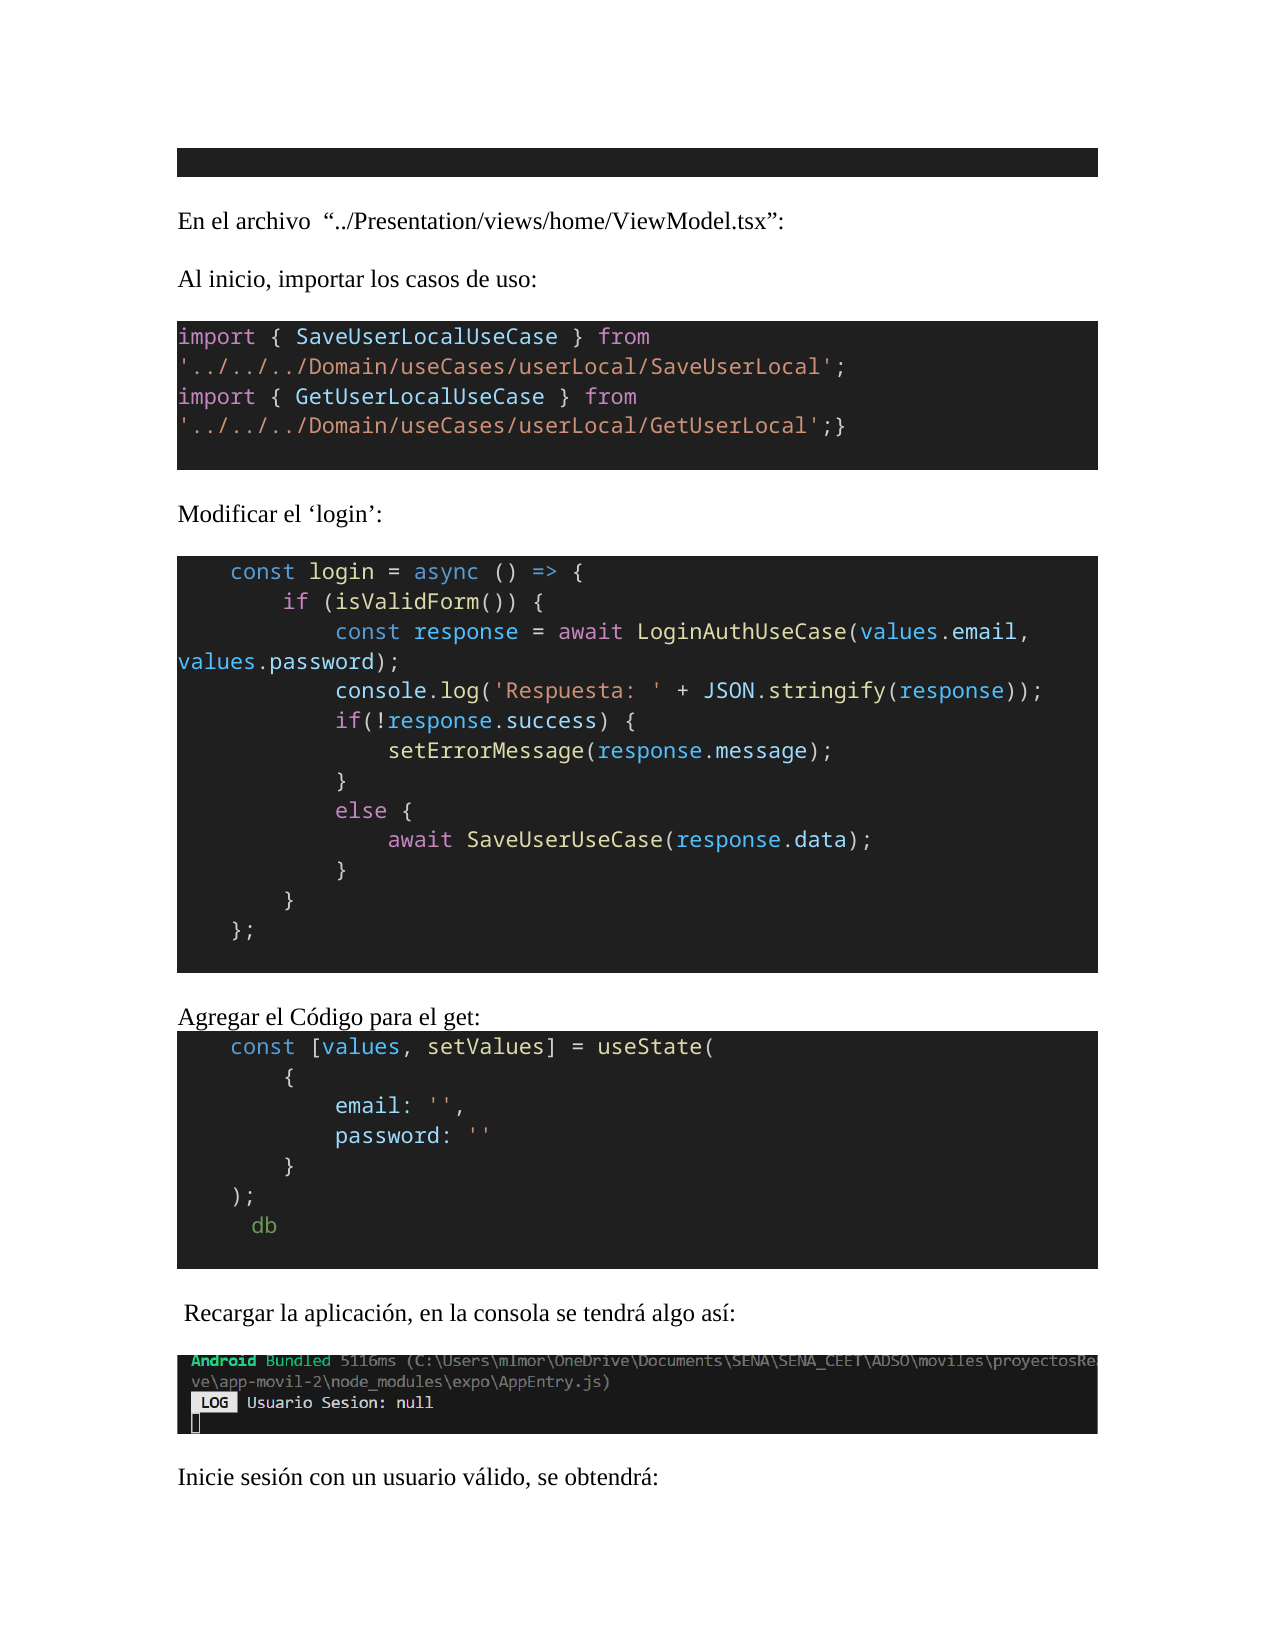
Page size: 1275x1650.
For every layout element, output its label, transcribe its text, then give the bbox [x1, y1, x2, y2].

text email: '', [177, 1091, 1098, 1120]
text const response = await LoginAuthUseCase(values.email, values.password); [177, 616, 1098, 676]
text if (isValidForm()) { [177, 586, 1098, 616]
text Agregar el Código para el get: [177, 1002, 1098, 1031]
text if(!response.success) { [177, 705, 1098, 735]
text await SaveUserUseCase(response.data); [177, 824, 1098, 854]
picture [177, 1355, 1098, 1434]
text }; [177, 914, 1098, 944]
text import { GetUserLocalUseCase } from '../../../Domain/useCases/userLocal/GetUserLocal';} [177, 381, 1098, 440]
text { [177, 1061, 1098, 1091]
text setErrorMessage(response.message); [177, 735, 1098, 765]
text import { SaveUserLocalUseCase } from '../../../Domain/useCases/userLocal/SaveUserLocal'; [177, 321, 1098, 381]
text En el archivo “../Presentation/views/home/ViewModel.tsx”: [177, 206, 1098, 235]
text password: '' [177, 1120, 1098, 1150]
text db [177, 1210, 1098, 1239]
text console.log('Respuesta: ' + JSON.stringify(response)); [177, 676, 1098, 705]
text else { [177, 795, 1098, 824]
text ); [177, 1180, 1098, 1210]
text Al inicio, importar los casos de uso: [177, 264, 1098, 292]
text Modificar el ‘login’: [177, 499, 1098, 528]
text } [177, 884, 1098, 914]
text Inicie sesión con un usuario válido, se obtendrá: [177, 1462, 1098, 1491]
text } [177, 1150, 1098, 1180]
text } [177, 854, 1098, 884]
text Recargar la aplicación, en la consola se tendrá algo así: [177, 1298, 1098, 1327]
text const login = async () => { [177, 556, 1098, 586]
text const [values, setValues] = useState( [177, 1031, 1098, 1061]
text } [177, 765, 1098, 795]
